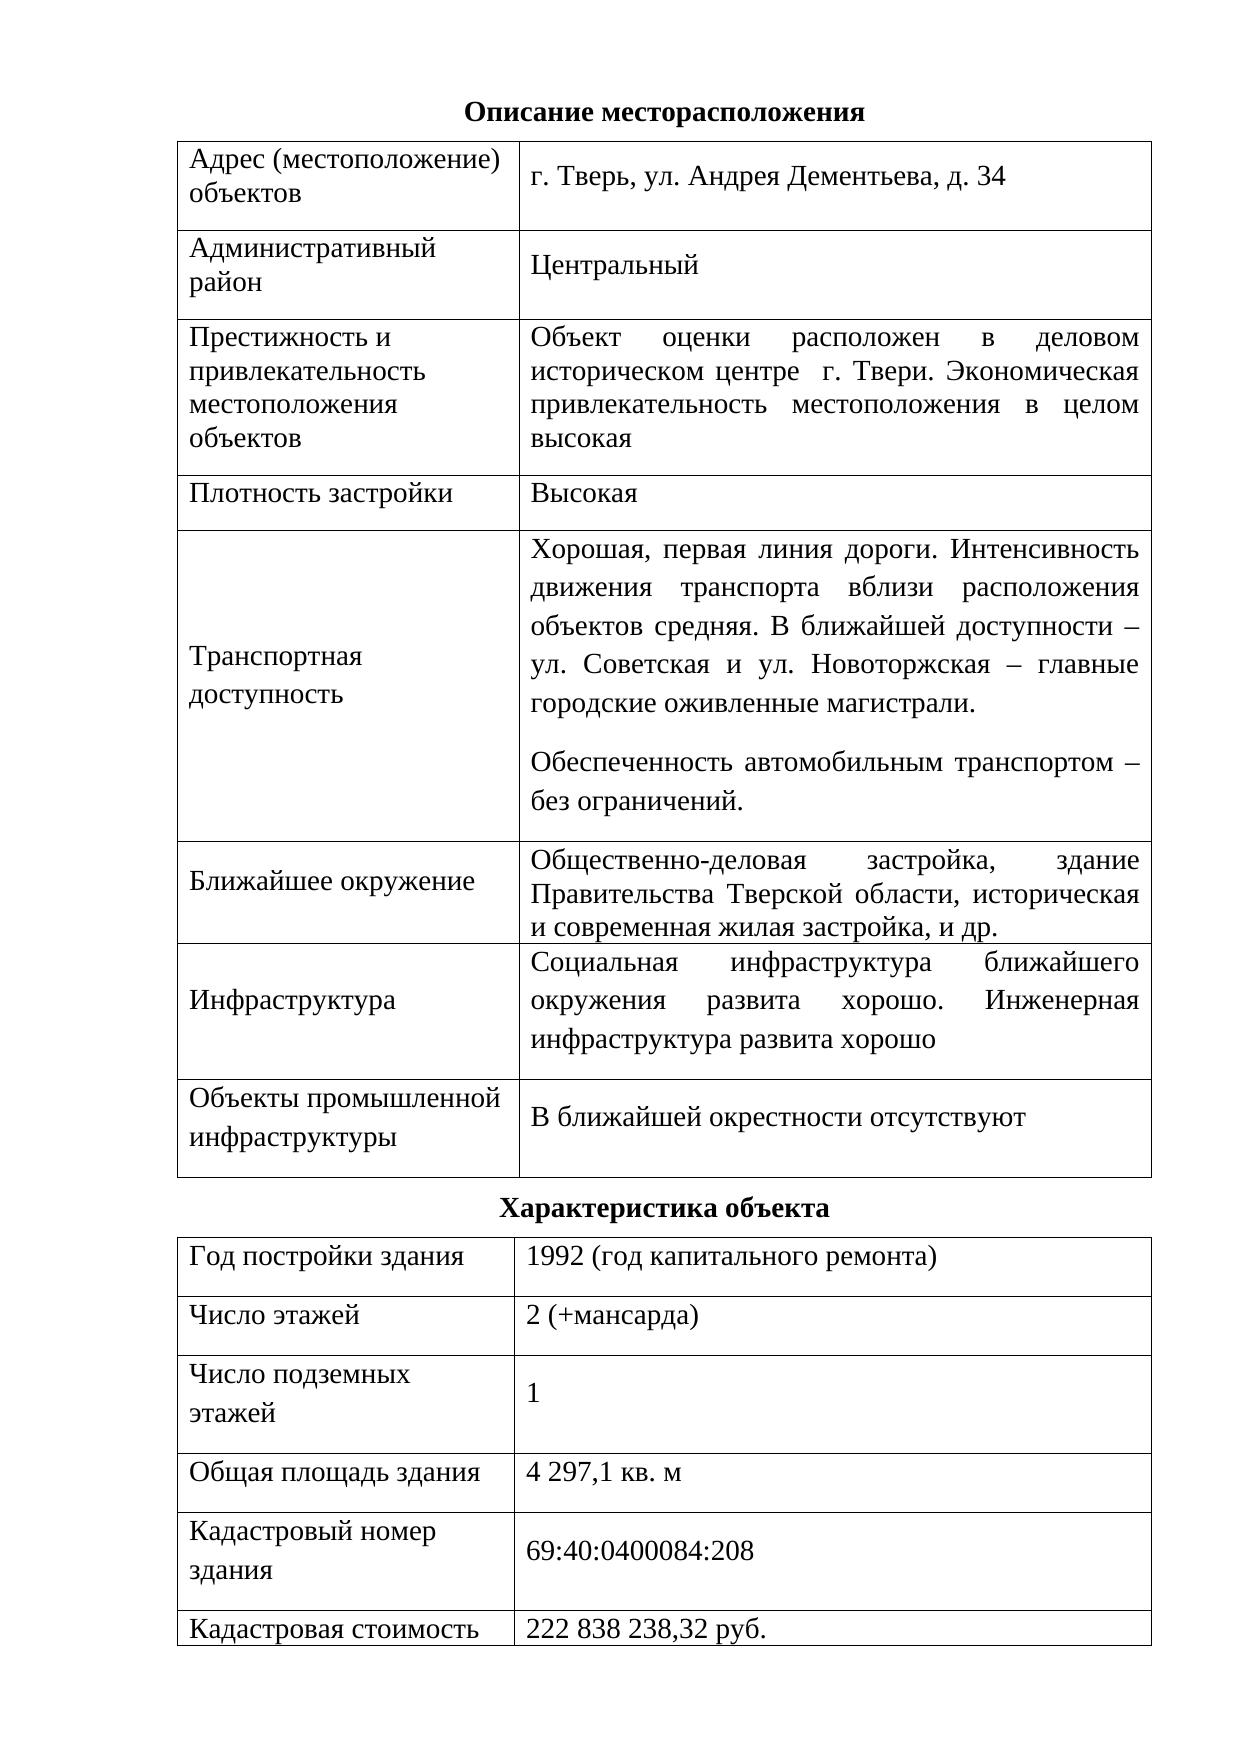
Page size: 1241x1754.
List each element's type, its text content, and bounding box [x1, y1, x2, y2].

table_cell Общественно-деловая застройка, здание Правительства Тверской области, историческая и современная жилая застройка, и др. [520, 842, 1151, 943]
table_header Год постройки здания [178, 1238, 514, 1296]
table_cell Хорошая, первая линия дороги. Интенсивность движения транспорта вблизи расположения объектов средняя. В ближайшей доступности – ул. Советская и ул. Новоторжская – главные городские оживленные магистрали. Обеспеченность автомобильным транспортом – без ограничений. [520, 531, 1151, 841]
table_cell 1 [515, 1356, 1151, 1453]
table_cell Общая площадь здания [178, 1454, 514, 1512]
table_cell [178, 1611, 514, 1645]
table_cell Инфраструктура [178, 944, 519, 1079]
table_header Адрес (местоположение) объектов [178, 142, 519, 229]
table_cell Высокая [520, 476, 1151, 530]
table_cell Число подземных этажей [178, 1356, 514, 1453]
table_cell 69:40:0400084:208 [515, 1513, 1151, 1610]
table_cell Социальная инфраструктура ближайшего окружения развита хорошо. Инженерная инфраструктура развита хорошо [520, 944, 1151, 1079]
table_cell 2 (+мансарда) [515, 1297, 1151, 1355]
table_cell 222 838 238,32 руб. [515, 1611, 1151, 1645]
table_header г. Тверь, ул. Андрея Дементьева, д. 34 [520, 142, 1151, 229]
table_cell Ближайшее окружение [178, 842, 519, 943]
table_cell Транспортная доступность [178, 531, 519, 841]
subtitle Характеристика объекта [177, 1191, 1152, 1224]
table_cell Престижность и привлекательность местоположения объектов [178, 320, 519, 474]
subtitle Описание месторасположения [177, 94, 1152, 128]
table_cell Административный район [178, 231, 519, 318]
table_header 1992 (год капитального ремонта) [515, 1238, 1151, 1296]
table_cell 4 297,1 кв. м [515, 1454, 1151, 1512]
table_cell Центральный [520, 231, 1151, 318]
table_cell Плотность застройки [178, 476, 519, 530]
table_cell Кадастровый номер здания [178, 1513, 514, 1610]
table_cell В ближайшей окрестности отсутствуют [520, 1080, 1151, 1177]
table_cell Объекты промышленной инфраструктуры [178, 1080, 519, 1177]
table_cell Число этажей [178, 1297, 514, 1355]
table_cell Объект оценки расположен в деловом историческом центре г. Твери. Экономическая привлекательность местоположения в целом высокая [520, 320, 1151, 474]
